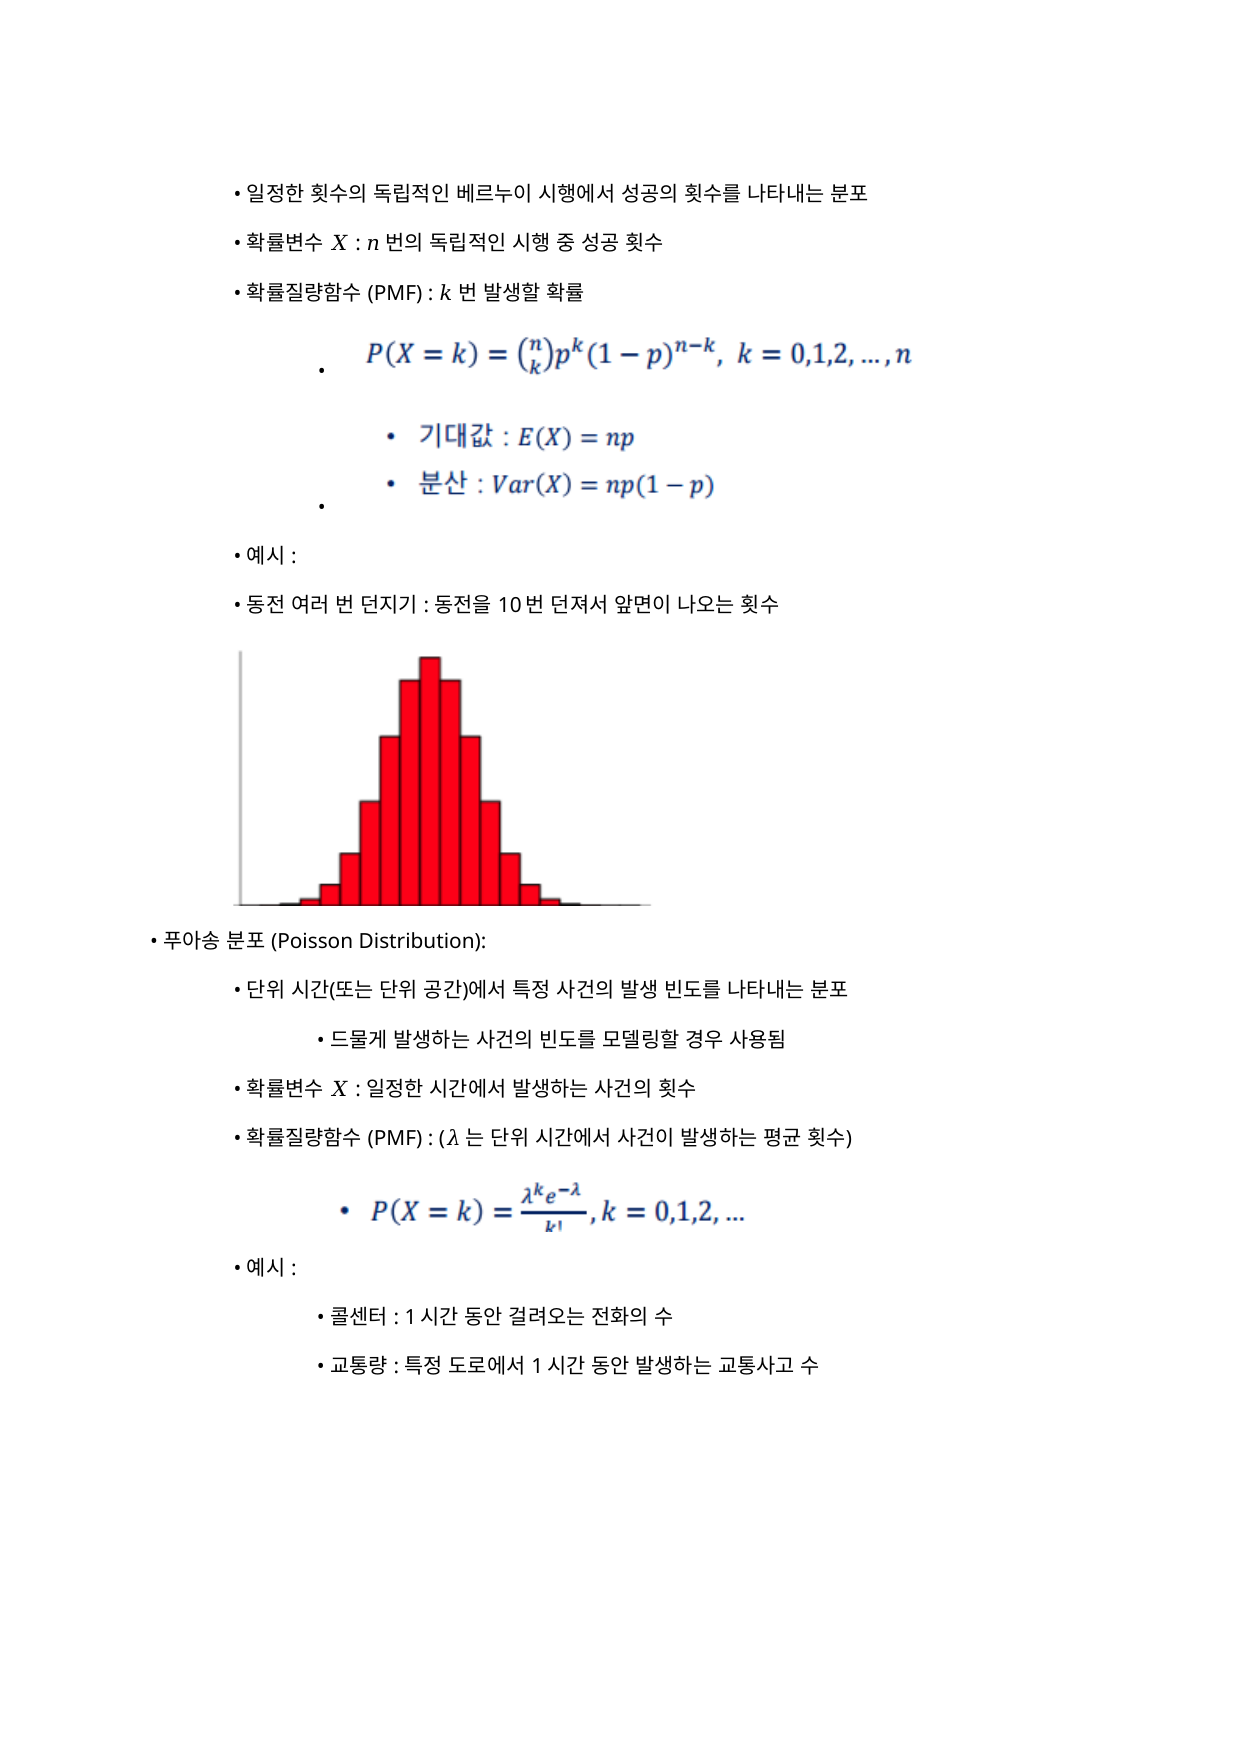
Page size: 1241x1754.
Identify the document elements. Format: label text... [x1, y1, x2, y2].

picture [355, 325, 954, 379]
text • 콜센터 : 1시간 동안 걸려오는 전화의 수 [233, 1300, 1090, 1331]
text • 드물게 발생하는 사건의 빈도를 모델링할 경우 사용됨 [233, 1023, 1090, 1053]
picture [316, 1171, 775, 1232]
text • 예시 : [150, 1251, 1090, 1281]
text • 단위 시간(또는 단위 공간)에서 특정 사건의 발생 빈도를 나타내는 분포 [150, 973, 1090, 1004]
text • 동전 여러 번 던지기 : 동전을 10번 던져서 앞면이 나오는 횟수 [233, 589, 1090, 619]
text • 푸아송 분포 (Poisson Distribution): [150, 924, 1090, 954]
text • 확률변수 𝑋 : 일정한 시간에서 발생하는 사건의 횟수 [150, 1072, 1090, 1103]
picture [233, 638, 659, 906]
text • 확률질량함수 (PMF) : (𝜆 는 단위 시간에서 사건이 발생하는 평균 횟수) [150, 1122, 1090, 1152]
text • 교통량 : 특정 도로에서 1시간 동안 발생하는 교통사고 수 [233, 1349, 1090, 1380]
text • 일정한 횟수의 독립적인 베르누이 시행에서 성공의 횟수를 나타내는 분포 [150, 177, 1090, 207]
text • 예시 : [233, 539, 1090, 570]
text • 확률질량함수 (PMF) : 𝑘 번 발생할 확률 [150, 276, 1090, 306]
picture [355, 403, 748, 515]
text • 확률변수 𝑋 : 𝑛 번의 독립적인 시행 중 성공 횟수 [150, 227, 1090, 257]
